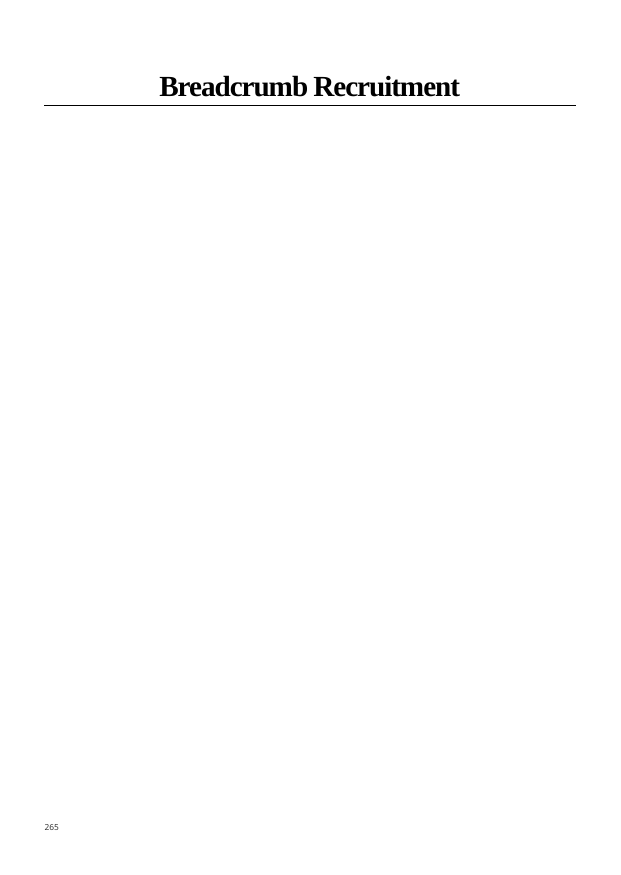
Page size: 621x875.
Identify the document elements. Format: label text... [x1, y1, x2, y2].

subtitle Breadcrumb Recruitment [44, 69, 576, 105]
